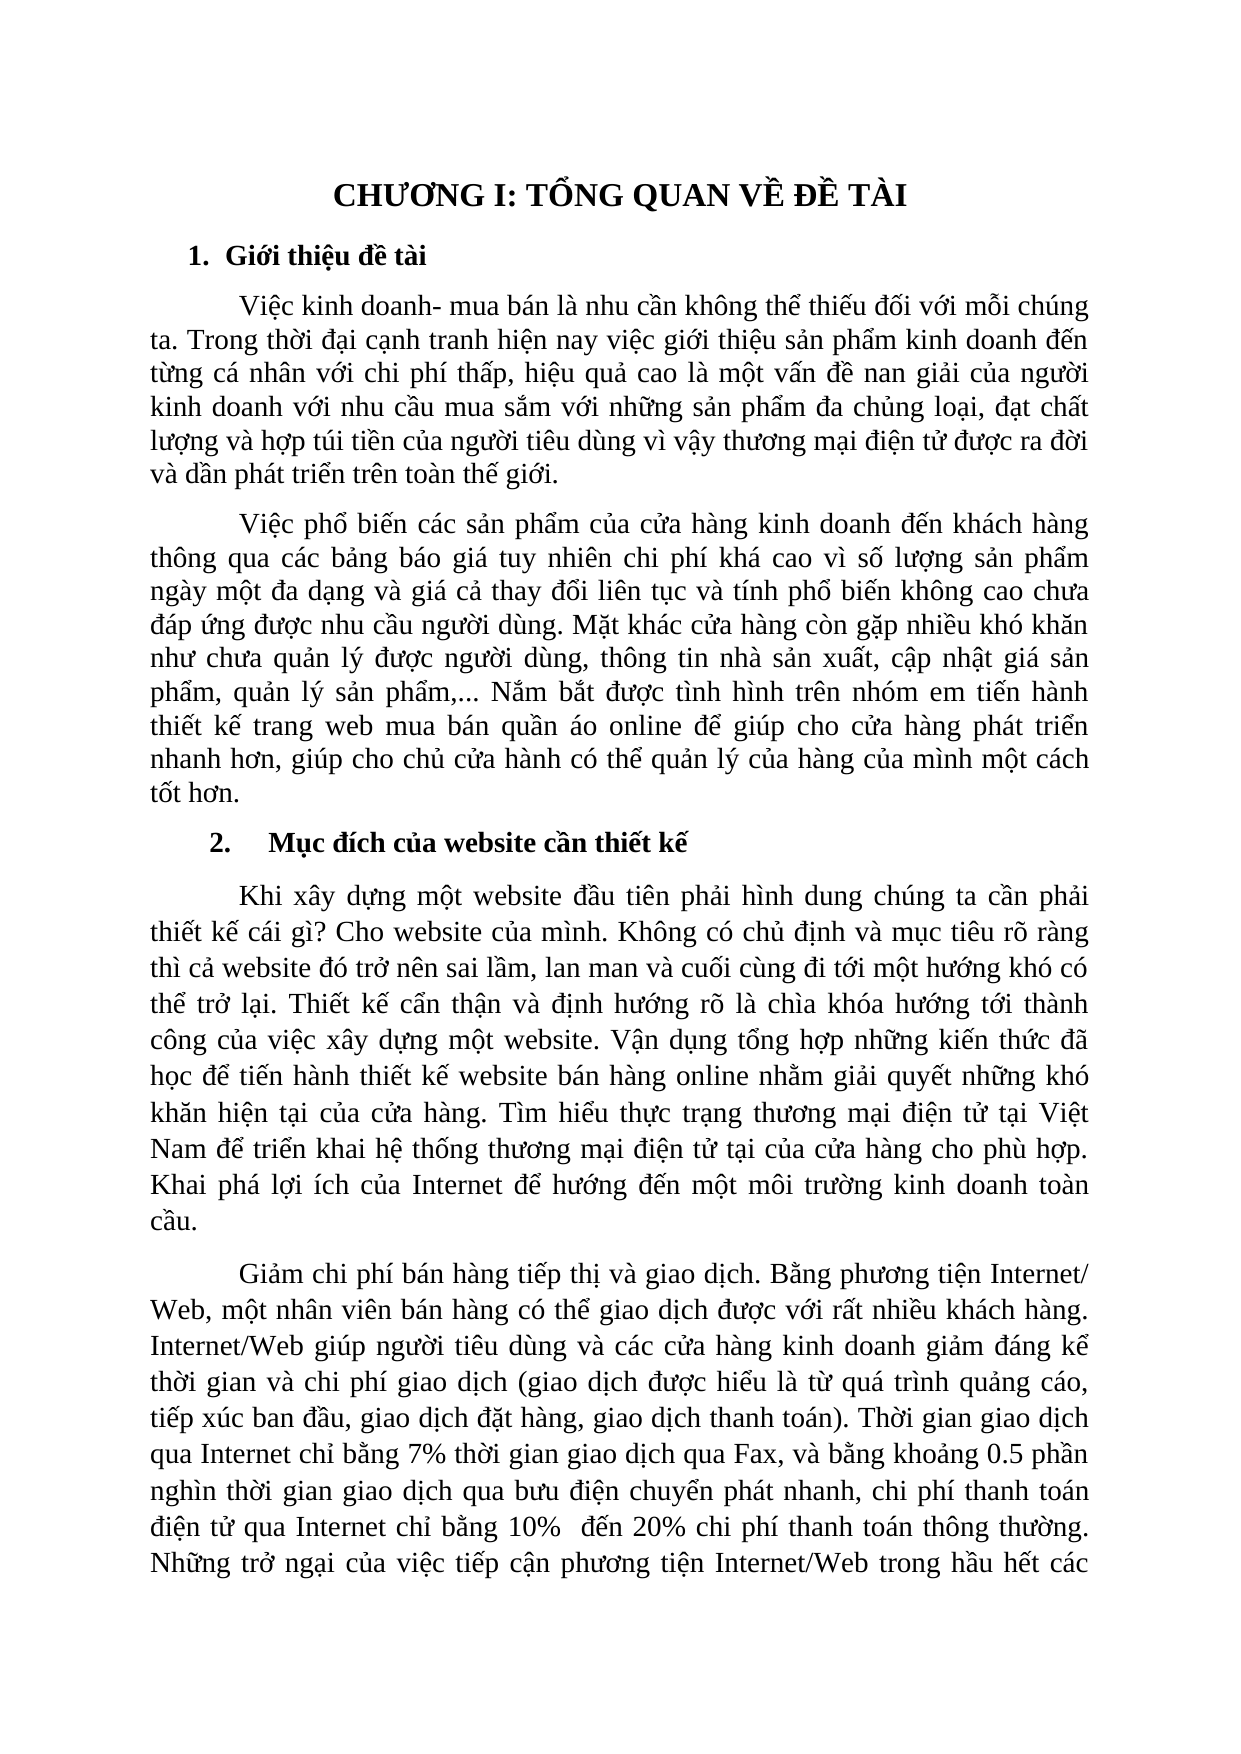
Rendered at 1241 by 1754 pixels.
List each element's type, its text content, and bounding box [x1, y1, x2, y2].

text Việc kinh doanh- mua bán là nhu cần không thể thiếu đối với mỗi chúng ta. Trong thời đại cạnh tranh hiện nay việc giới thiệu sản phẩm kinh doanh đến từng cá nhân với chi phí thấp, hiệu quả cao là một vấn đề nan giải của người kinh doanh với nhu cầu mua sắm với những sản phẩm đa chủng loại, đạt chất lượng và hợp túi tiền của người tiêu dùng vì vậy thương mại điện tử được ra đời và dần phát triển trên toàn thế giới. [150, 288, 1090, 490]
text Việc phổ biến các sản phẩm của cửa hàng kinh doanh đến khách hàng thông qua các bảng báo giá tuy nhiên chi phí khá cao vì số lượng sản phẩm ngày một đa dạng và giá cả thay đổi liên tục và tính phổ biến không cao chưa đáp ứng được nhu cầu người dùng. Mặt khác cửa hàng còn gặp nhiều khó khăn như chưa quản lý được người dùng, thông tin nhà sản xuất, cập nhật giá sản phẩm, quản lý sản phẩm,... Nắm bắt được tình hình trên nhóm em tiến hành thiết kế trang web mua bán quần áo online để giúp cho cửa hàng phát triển nhanh hơn, giúp cho chủ cửa hành có thể quản lý của hàng của mình một cách tốt hơn. [150, 506, 1090, 808]
subtitle Mục đích của website cần thiết kế [209, 825, 1090, 858]
subtitle Giới thiệu đề tài [187, 238, 1090, 272]
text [150, 1256, 1090, 1579]
text Khi xây dựng một website đầu tiên phải hình dung chúng ta cần phải thiết kế cái gì? Cho website của mình. Không có chủ định và mục tiêu rõ ràng thì cả website đó trở nên sai lầm, lan man và cuối cùng đi tới một hướng khó có thể trở lại. Thiết kế cẩn thận và định hướng rõ là chìa khóa hướng tới thành công của việc xây dựng một website. Vận dụng tổng hợp những kiến thức đã học để tiến hành thiết kế website bán hàng online nhằm giải quyết những khó khăn hiện tại của cửa hàng. Tìm hiểu thực trạng thương mại điện tử tại Việt Nam để triển khai hệ thống thương mại điện tử tại của cửa hàng cho phù hợp. Khai phá lợi ích của Internet để hướng đến một môi trường kinh doanh toàn cầu. [150, 878, 1090, 1237]
subtitle CHƯƠNG I: TỔNG QUAN VỀ ĐỀ TÀI [150, 175, 1090, 213]
